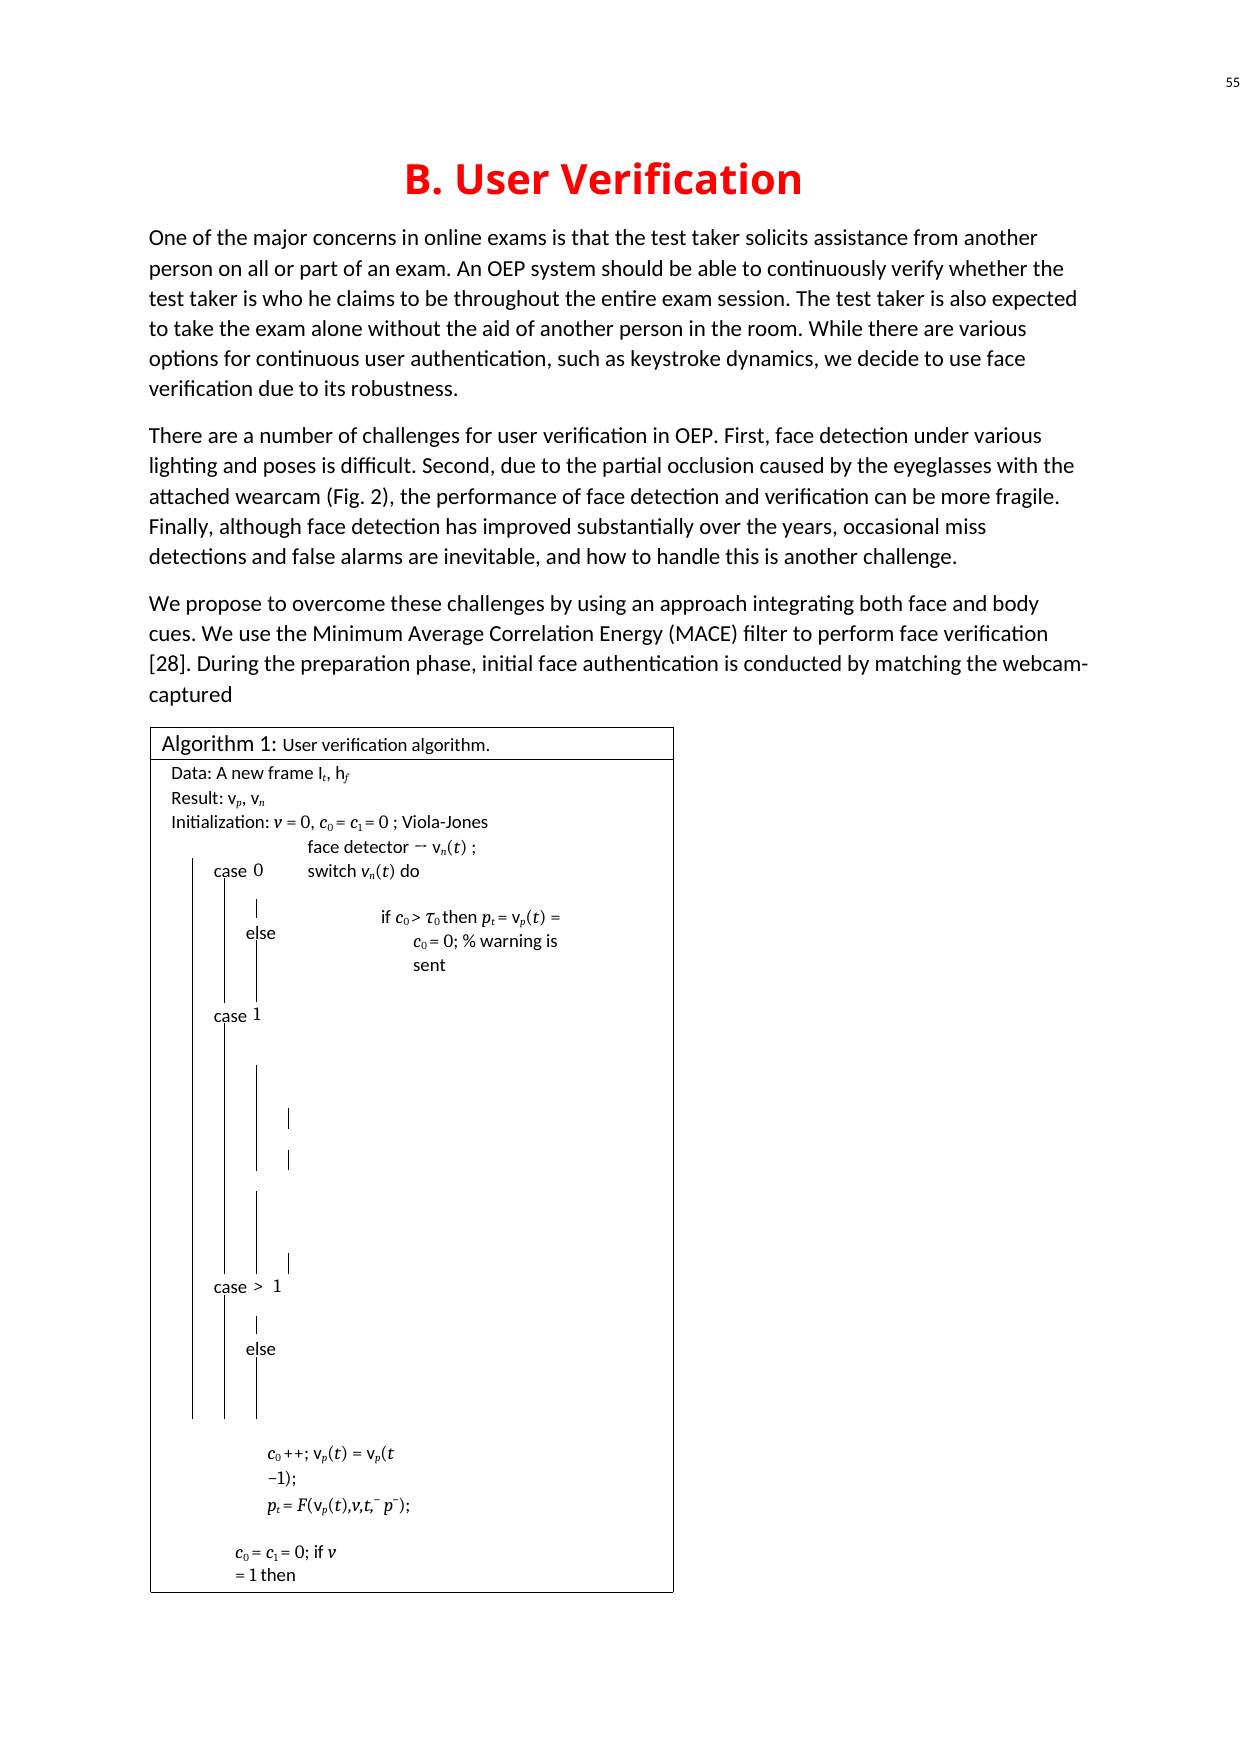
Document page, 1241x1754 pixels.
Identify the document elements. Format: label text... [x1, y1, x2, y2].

table_header Algorithm 1: User verification algorithm. [151, 728, 673, 759]
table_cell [151, 760, 673, 1591]
text One of the major concerns in online exams is that the test taker solicits assistance from another person on all or part of an exam. An OEP system should be able to continuously verify whether the test taker is who he claims to be throughout the entire exam session. The test taker is also expected to take the exam alone without the aid of another person in the room. While there are various options for continuous user authentication, such as keystroke dynamics, we decide to use face verification due to its robustness. [148, 223, 1090, 402]
subtitle B. User Verification [149, 150, 1057, 207]
text There are a number of challenges for user verification in OEP. First, face detection under various lighting and poses is difficult. Second, due to the partial occlusion caused by the eyeglasses with the attached wearcam (Fig. 2), the performance of face detection and verification can be more fragile. Finally, although face detection has improved substantially over the years, occasional miss detections and false alarms are inevitable, and how to handle this is another challenge. [148, 421, 1090, 570]
text We propose to overcome these challenges by using an approach integrating both face and body cues. We use the Minimum Average Correlation Energy (MACE) filter to perform face verification [28]. During the preparation phase, initial face authentication is conducted by matching the webcam-captured [148, 589, 1090, 708]
